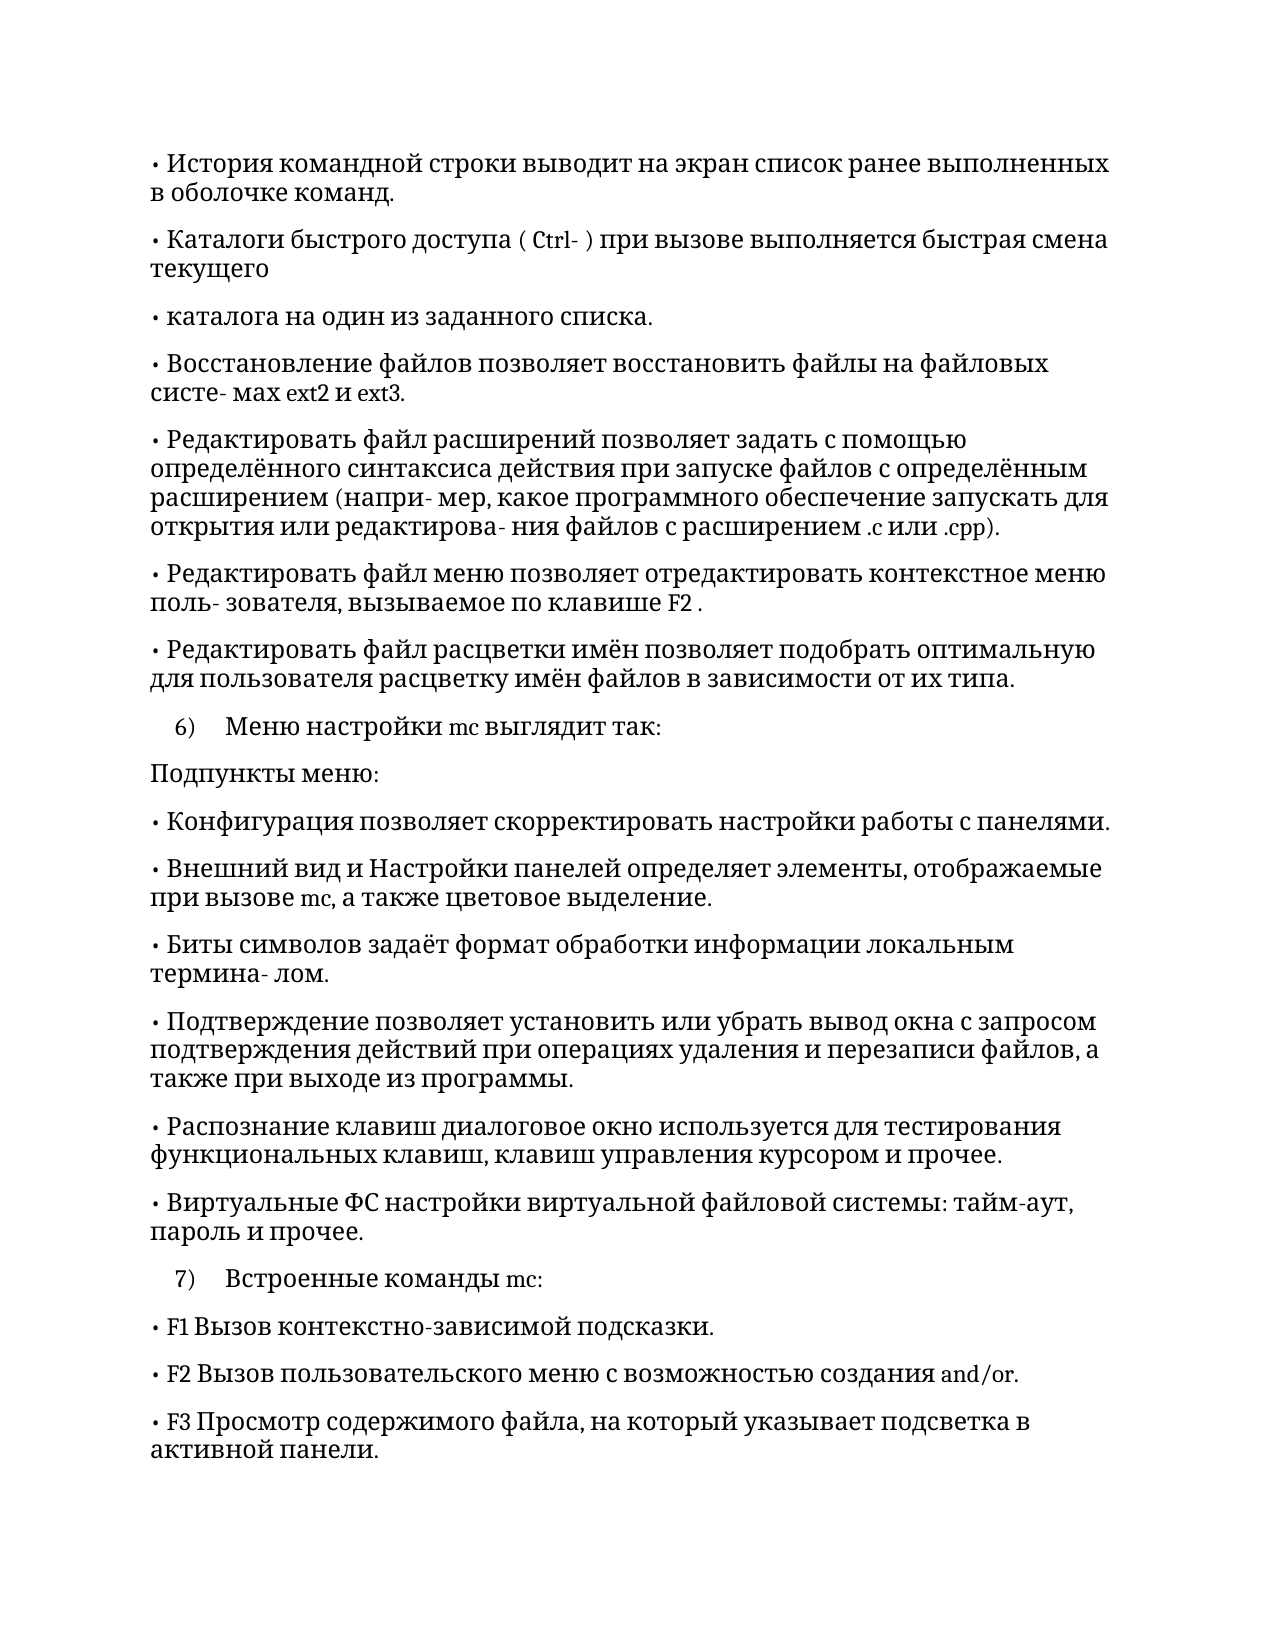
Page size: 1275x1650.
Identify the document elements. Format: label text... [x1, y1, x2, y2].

text • История командной строки выводит на экран список ранее выполненных в оболочке команд. [150, 150, 1125, 207]
text • Конфигурация позволяет скорректировать настройки работы с панелями. [150, 807, 1125, 836]
list Меню настройки mc выглядит так: [175, 712, 1125, 741]
text • F1 Вызов контекстно-зависимой подсказки. [150, 1312, 1125, 1341]
text • Биты символов задаёт формат обработки информации локальным термина- лом. [150, 931, 1125, 989]
text • F2 Вызов пользовательского меню с возможностью создания and/or. [150, 1360, 1125, 1389]
text • Распознание клавиш диалоговое окно используется для тестирования функциональных клавиш, клавиш управления курсором и прочее. [150, 1112, 1125, 1170]
text Подпункты меню: [150, 760, 1125, 789]
text • Редактировать файл расширений позволяет задать с помощью определённого синтаксиса действия при запуске файлов с определённым расширением (напри- мер, какое программного обеспечение запускать для открытия или редактирова- ния файлов с расширением .c или .cpp). [150, 426, 1125, 541]
text • Редактировать файл расцветки имён позволяет подобрать оптимальную для пользователя расцветку имён файлов в зависимости от их типа. [150, 636, 1125, 694]
text • Редактировать файл меню позволяет отредактировать контекстное меню поль- зователя, вызываемое по клавише F2 . [150, 560, 1125, 617]
text • F3 Просмотр содержимого файла, на который указывает подсветка в активной панели. [150, 1407, 1125, 1465]
text • каталога на один из заданного списка. [150, 302, 1125, 331]
text • Восстановление файлов позволяет восстановить файлы на файловых систе- мах ext2 и ext3. [150, 350, 1125, 407]
text • Внешний вид и Настройки панелей определяет элементы, отображаемые при вызове mc, а также цветовое выделение. [150, 855, 1125, 912]
text • Виртуальные ФС настройки виртуальной файловой системы: тайм-аут, пароль и прочее. [150, 1189, 1125, 1246]
text • Каталоги быстрого доступа ( Ctrl- ) при вызове выполняется быстрая смена текущего [150, 226, 1125, 284]
list Встроенные команды mc: [175, 1265, 1125, 1294]
text • Подтверждение позволяет установить или убрать вывод окна с запросом подтверждения действий при операциях удаления и перезаписи файлов, а также при выходе из программы. [150, 1007, 1125, 1094]
